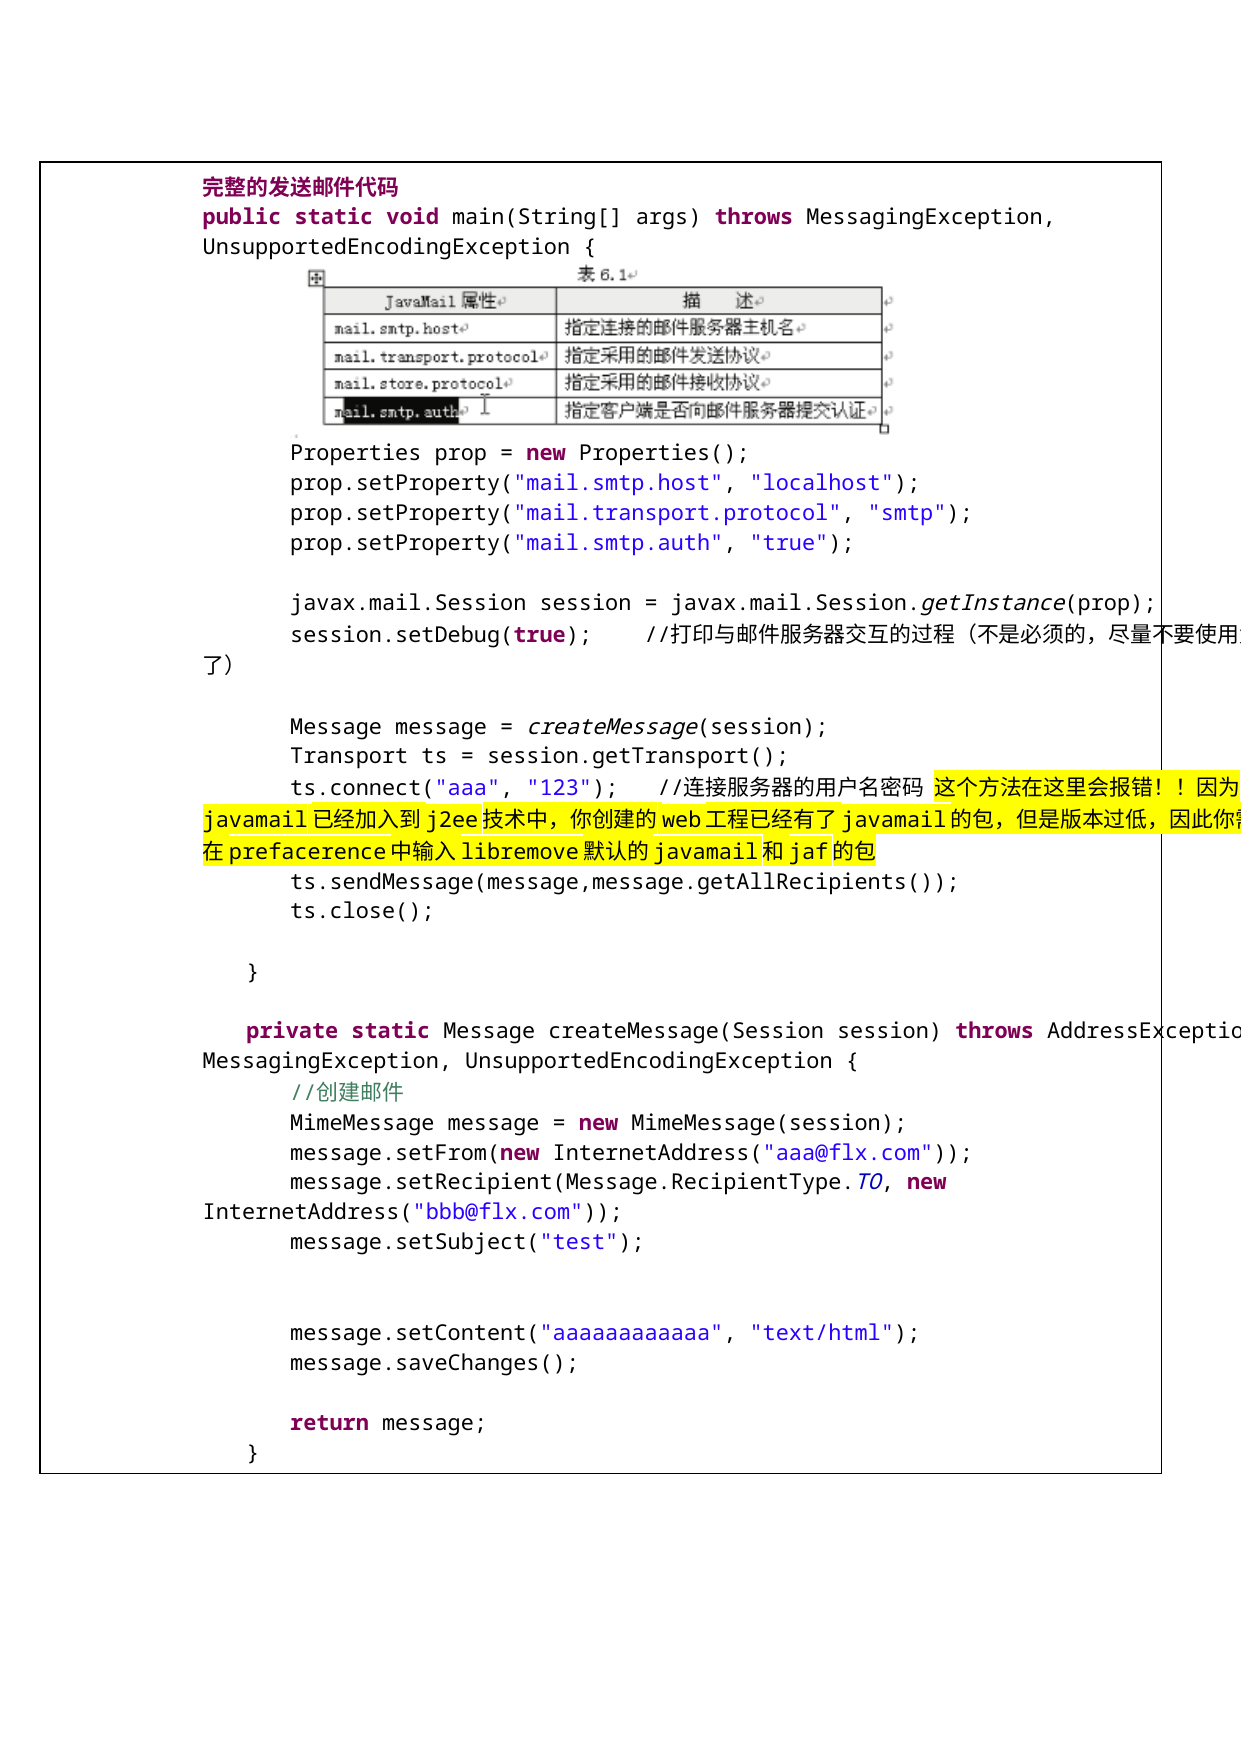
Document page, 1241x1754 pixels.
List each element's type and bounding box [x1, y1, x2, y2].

picture [290, 260, 908, 438]
